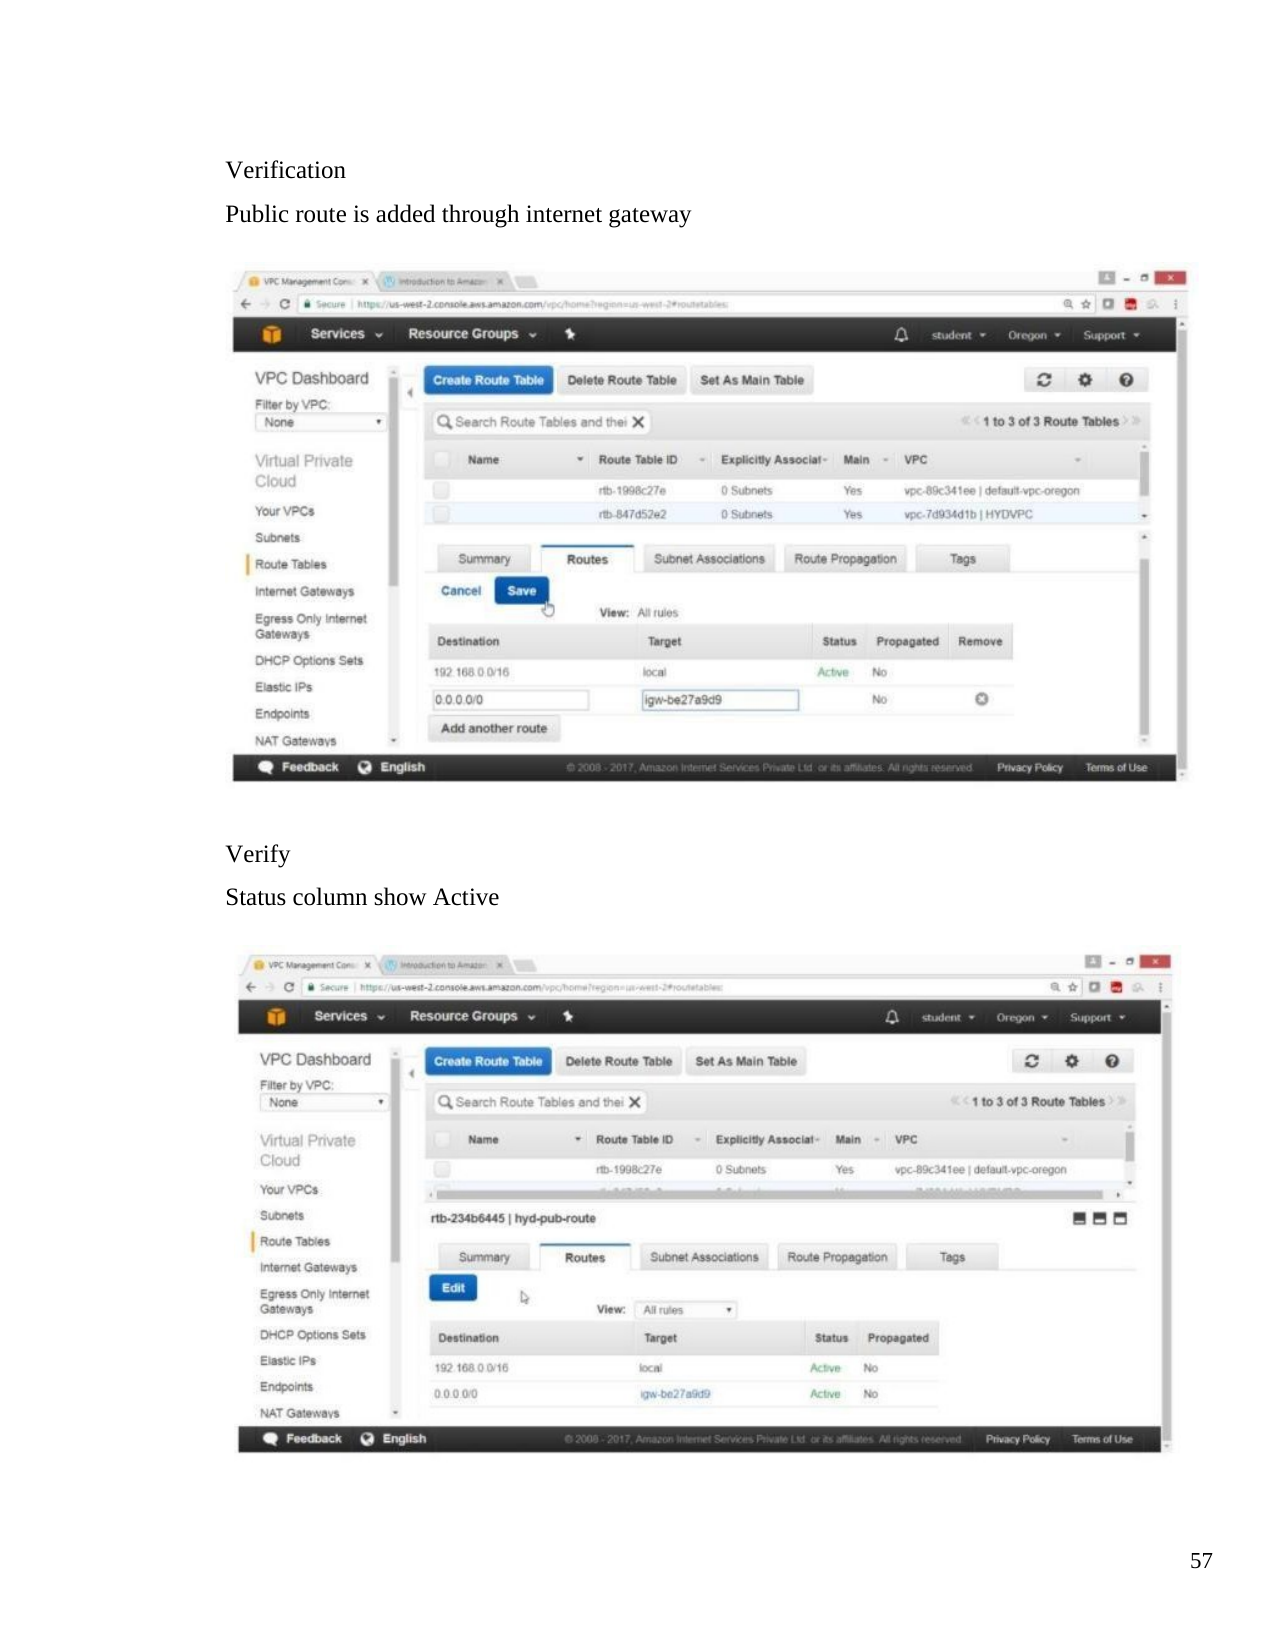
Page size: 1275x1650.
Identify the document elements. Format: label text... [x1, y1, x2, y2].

text Verification [225, 156, 1225, 184]
picture [225, 262, 1199, 789]
picture [233, 945, 1182, 1463]
text Verify [225, 839, 1225, 868]
text Status column show Active [225, 882, 1225, 911]
text Public route is added through internet gateway [225, 199, 1225, 227]
